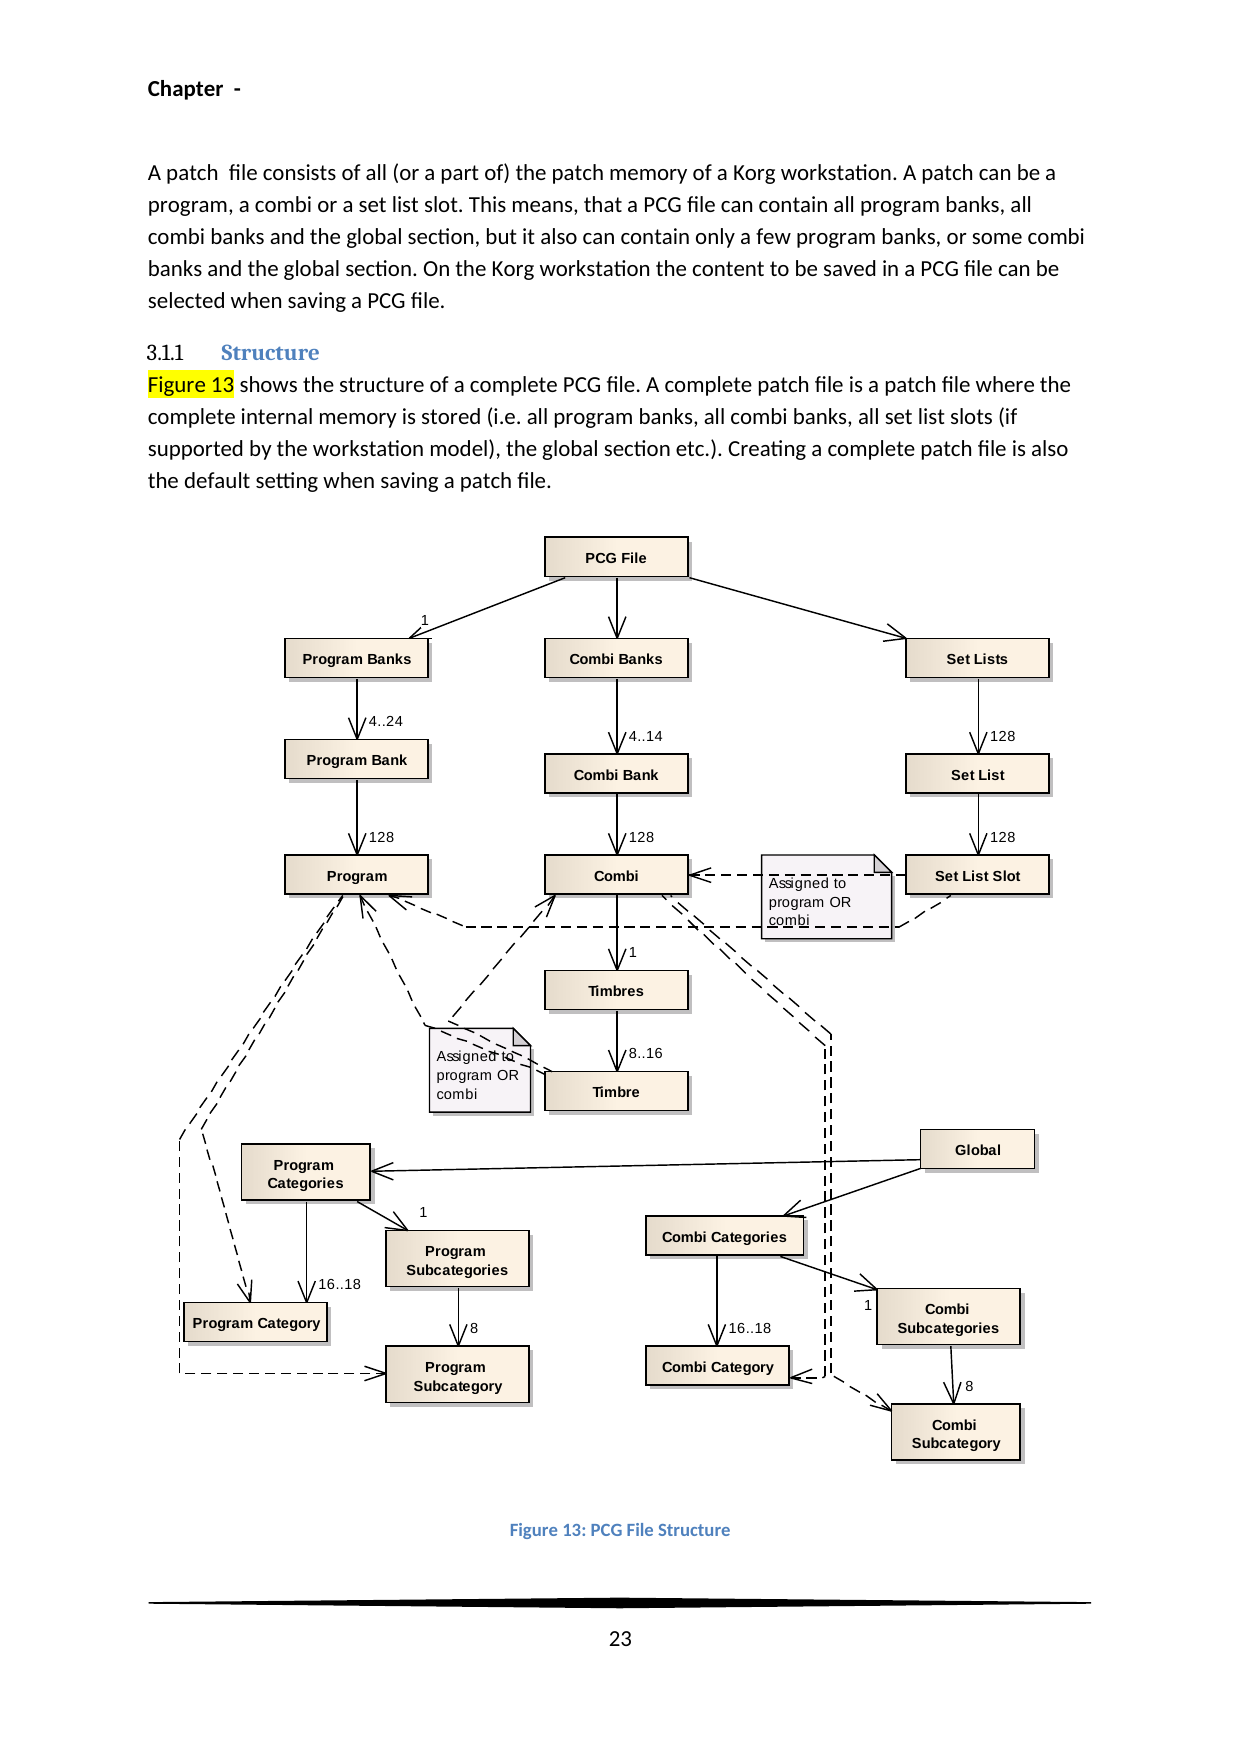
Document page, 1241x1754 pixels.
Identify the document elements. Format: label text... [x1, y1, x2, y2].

text A patch file consists of all (or a part of) the patch memory of a Korg workstation. A patch can be a program, a combi or a set list slot. This means, that a PCG file can contain all program banks, all combi banks and the global section, but it also can contain only a few program banks, or some combi banks and the global section. On the Korg workstation the content to be saved in a PCG file can be selected when saving a PCG file. [148, 158, 1093, 314]
subtitle Structure [146, 339, 1093, 366]
